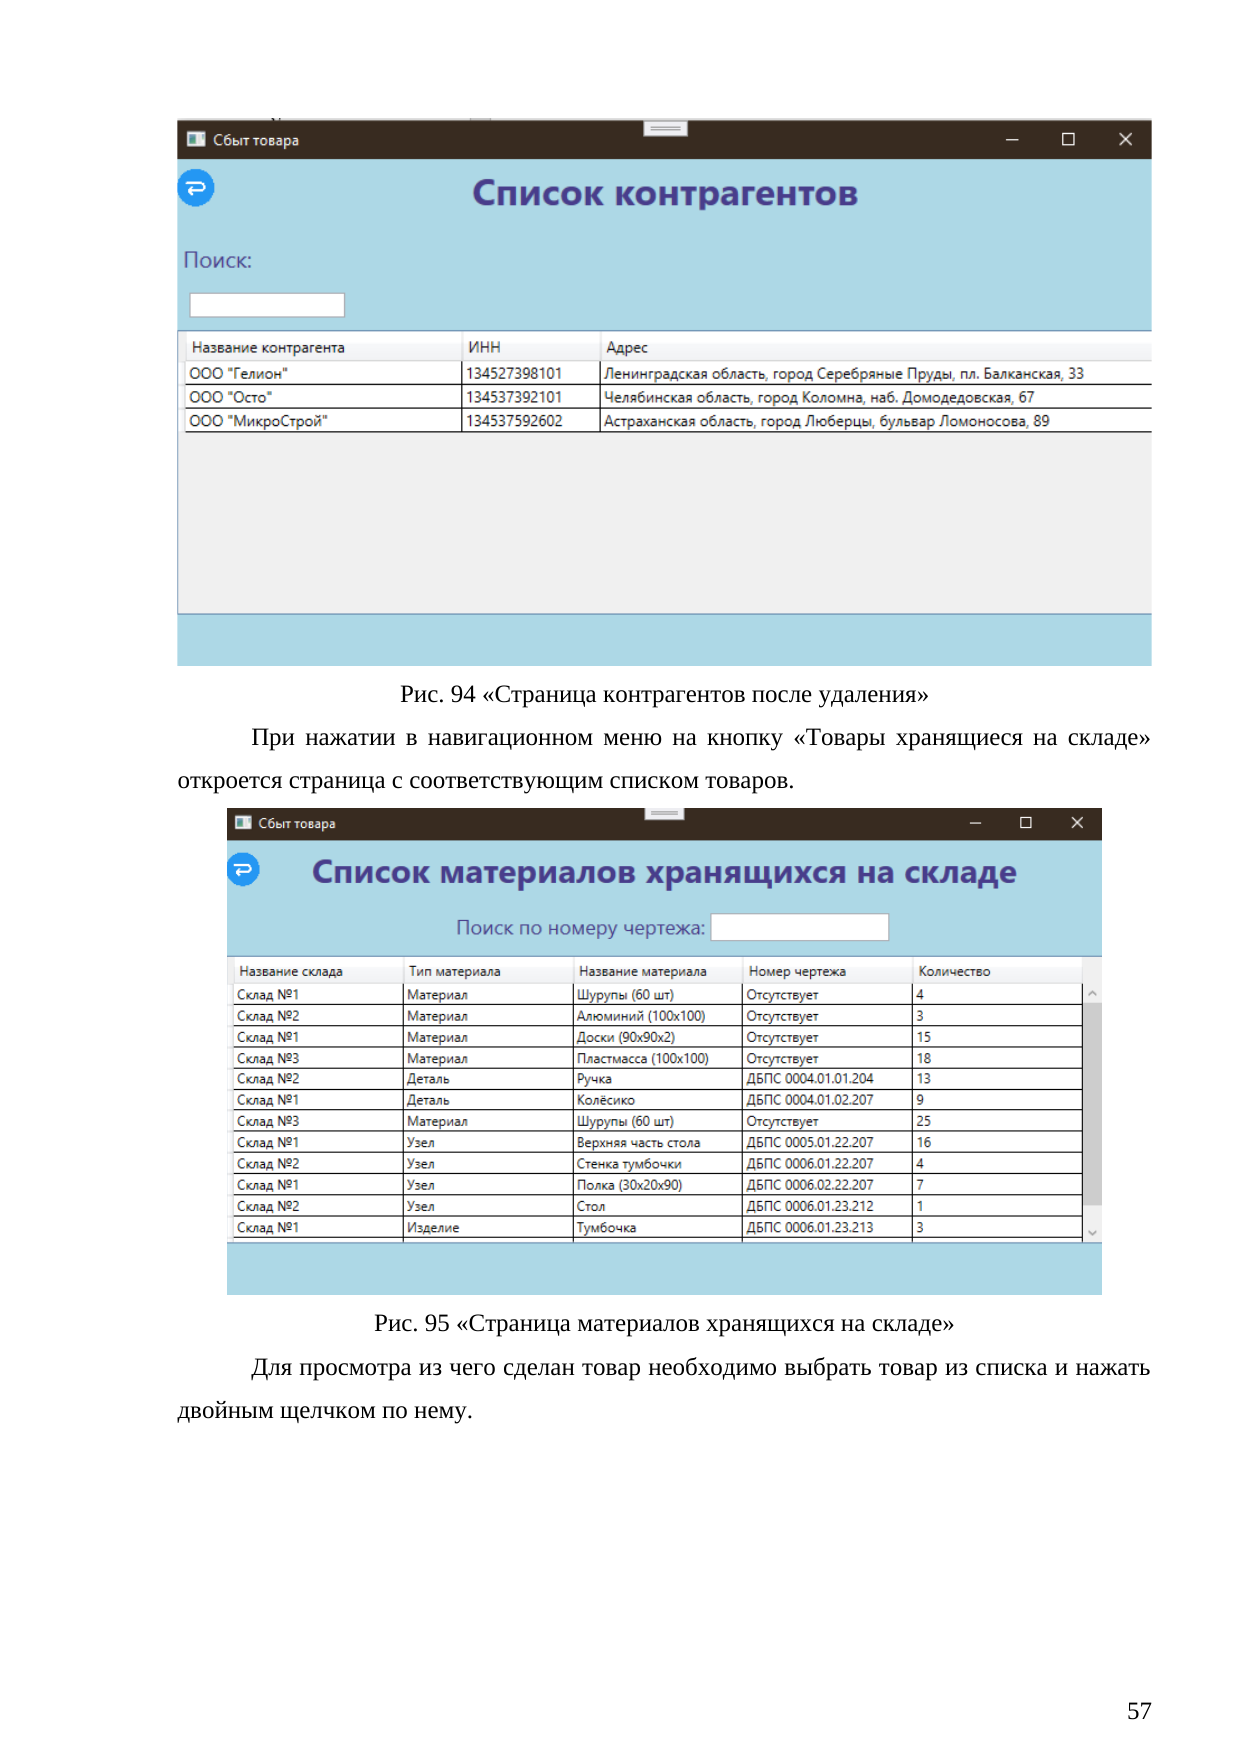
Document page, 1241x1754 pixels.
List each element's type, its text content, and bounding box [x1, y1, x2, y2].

text Рис. 94 «Страница контрагентов после удаления» [177, 679, 1152, 708]
picture [177, 118, 1152, 666]
text Для просмотра из чего сделан товар необходимо выбрать товар из списка и нажать двойным щелчком по нему. [177, 1352, 1152, 1423]
text При нажатии в навигационном меню на кнопку «Товары хранящиеся на складе» откроется страница с соответствующим списком товаров. [177, 722, 1152, 794]
picture [227, 808, 1102, 1295]
text Рис. 95 «Страница материалов хранящихся на складе» [177, 1308, 1152, 1337]
